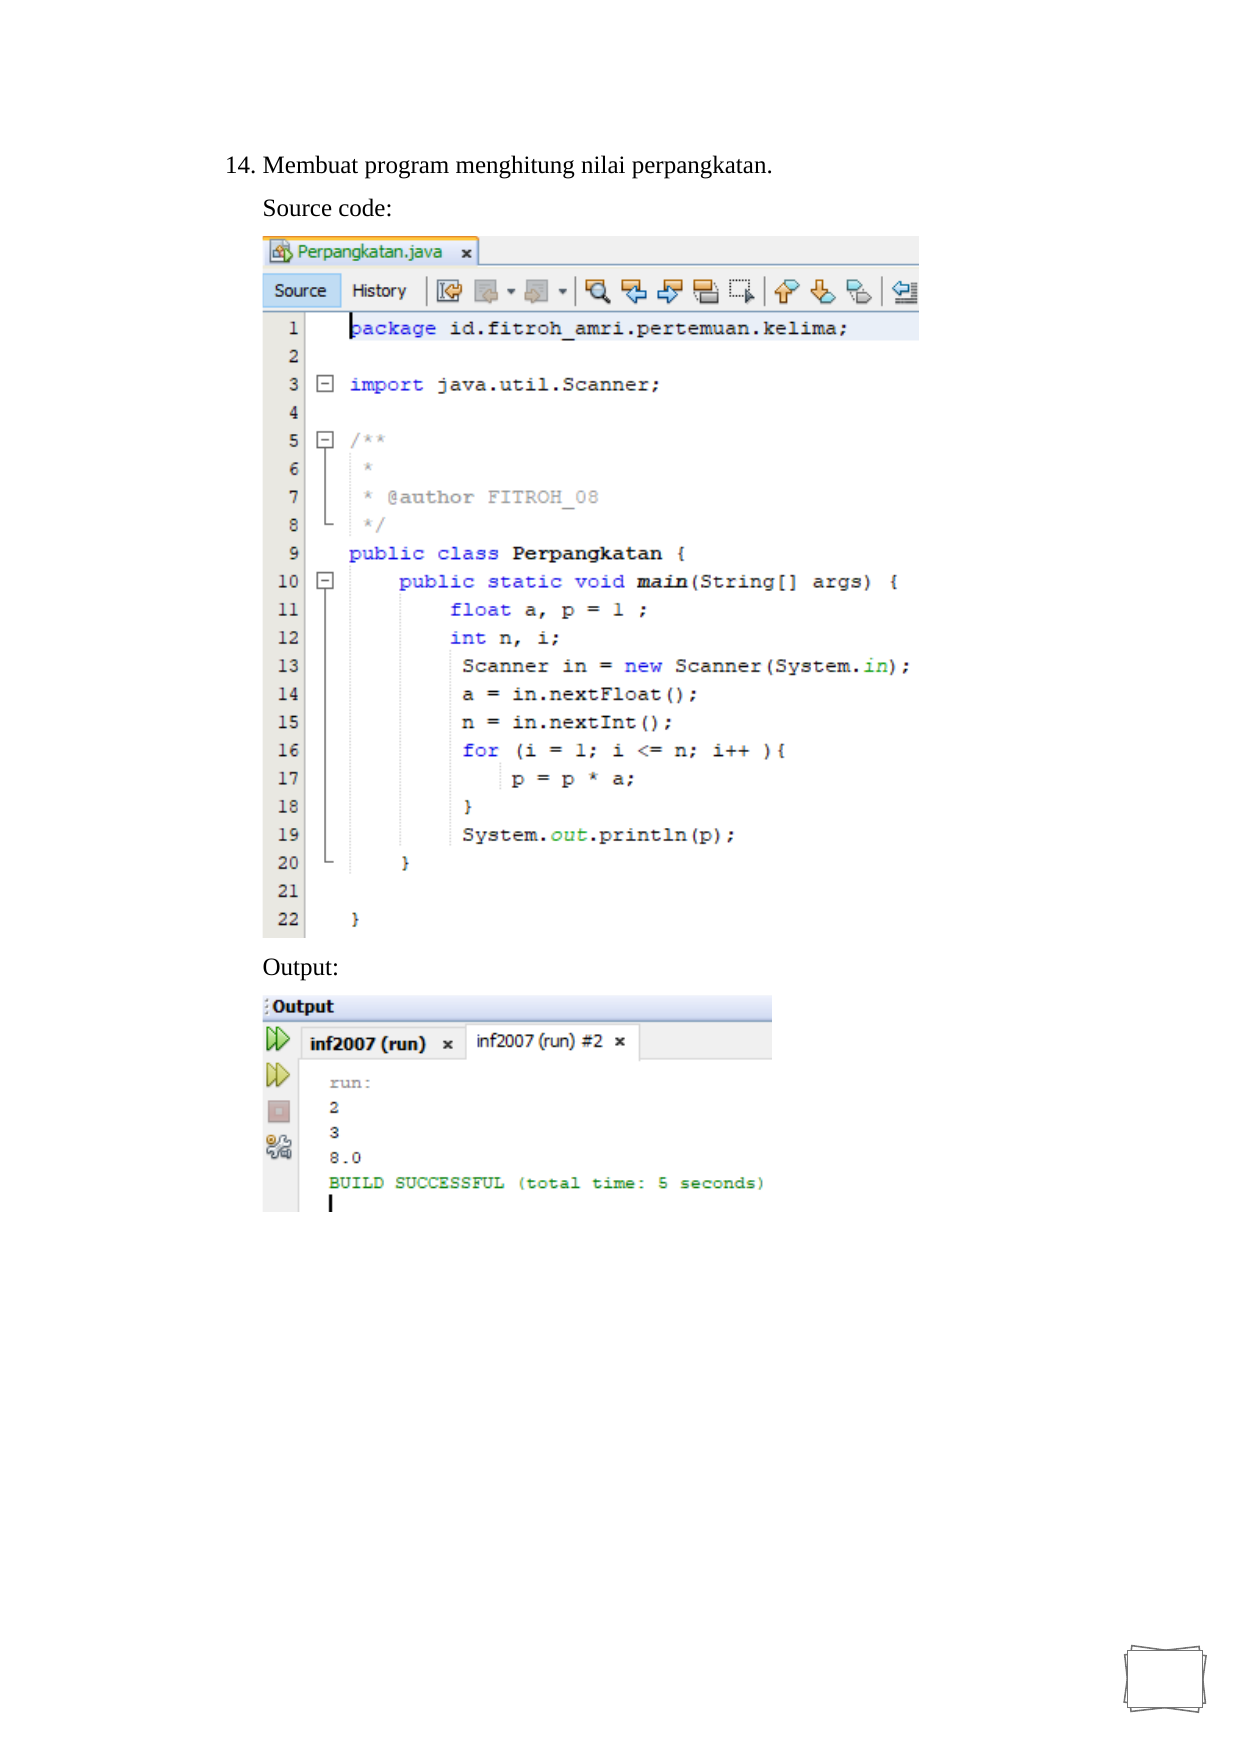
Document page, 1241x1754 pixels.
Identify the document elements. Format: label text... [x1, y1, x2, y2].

picture [262, 995, 772, 1212]
list Output: [262, 952, 1090, 981]
picture [262, 236, 919, 938]
list Membuat program menghitung nilai perpangkatan. [225, 150, 1090, 179]
list Source code: [262, 193, 1090, 222]
